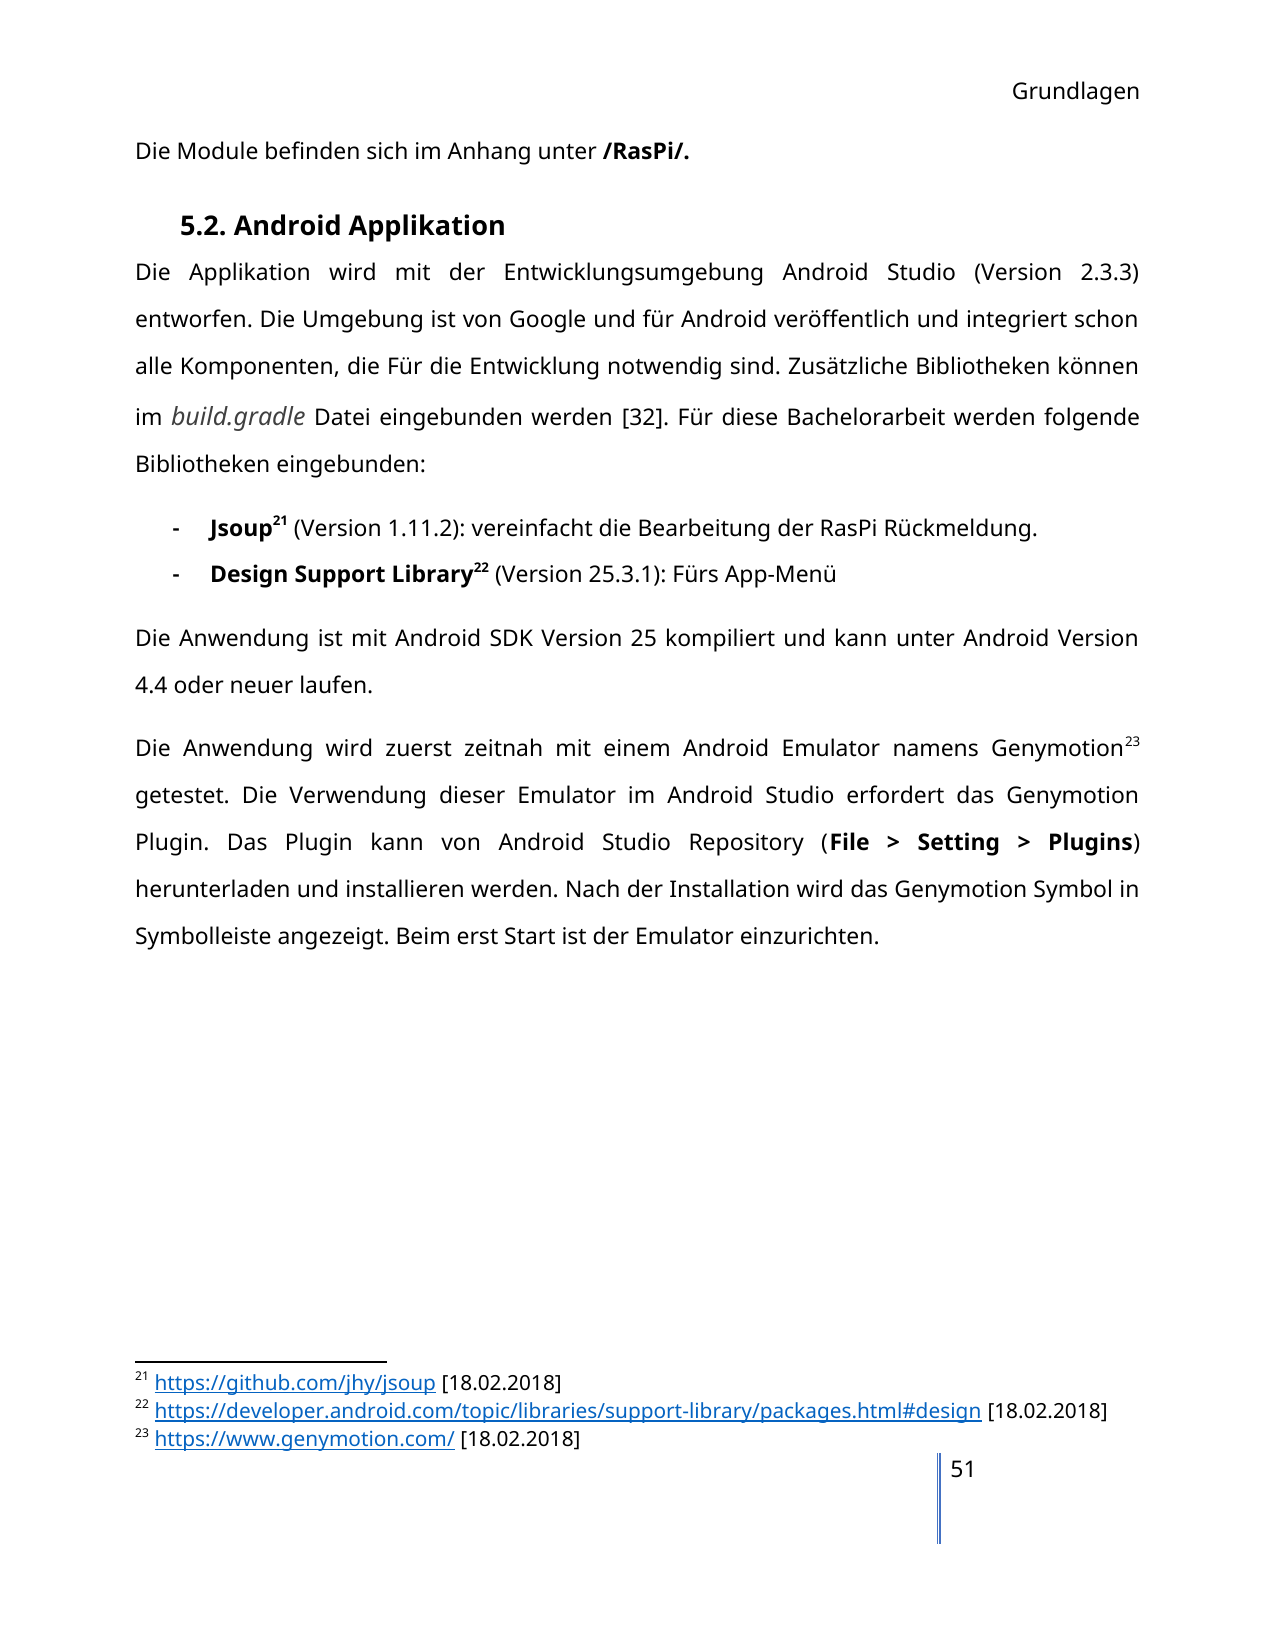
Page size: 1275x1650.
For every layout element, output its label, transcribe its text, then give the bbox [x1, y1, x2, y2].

list Jsoup (Version 1.11.2): vereinfacht die Bearbeitung der RasPi Rückmeldung. [172, 511, 1140, 543]
list Design Support Library (Version 25.3.1): Fürs App-Menü [172, 558, 1140, 589]
text Die Anwendung ist mit Android SDK Version 25 kompiliert und kann unter Android Version 4.4 oder neuer laufen. [135, 622, 1140, 700]
text Die Module befinden sich im Anhang unter /RasPi/. [135, 135, 1140, 166]
text Die Applikation wird mit der Entwicklungsumgebung Android Studio (Version 2.3.3) entworfen. Die Umgebung ist von Google und für Android veröffentlich und integriert schon alle Komponenten, die Für die Entwicklung notwendig sind. Zusätzliche Bibliotheken können im build.gradle Datei eingebunden werden . Für diese Bachelorarbeit werden folgende Bibliotheken eingebunden: [135, 256, 1140, 479]
text Die Anwendung wird zuerst zeitnah mit einem Android Emulator namens Genymotion getestet. Die Verwendung dieser Emulator im Android Studio erfordert das Genymotion Plugin. Das Plugin kann von Android Studio Repository (File > Setting > Plugins) herunterladen und installieren werden. Nach der Installation wird das Genymotion Symbol in Symbolleiste angezeigt. Beim erst Start ist der Emulator einzurichten. [135, 732, 1140, 951]
subtitle Android Applikation [180, 207, 1140, 244]
